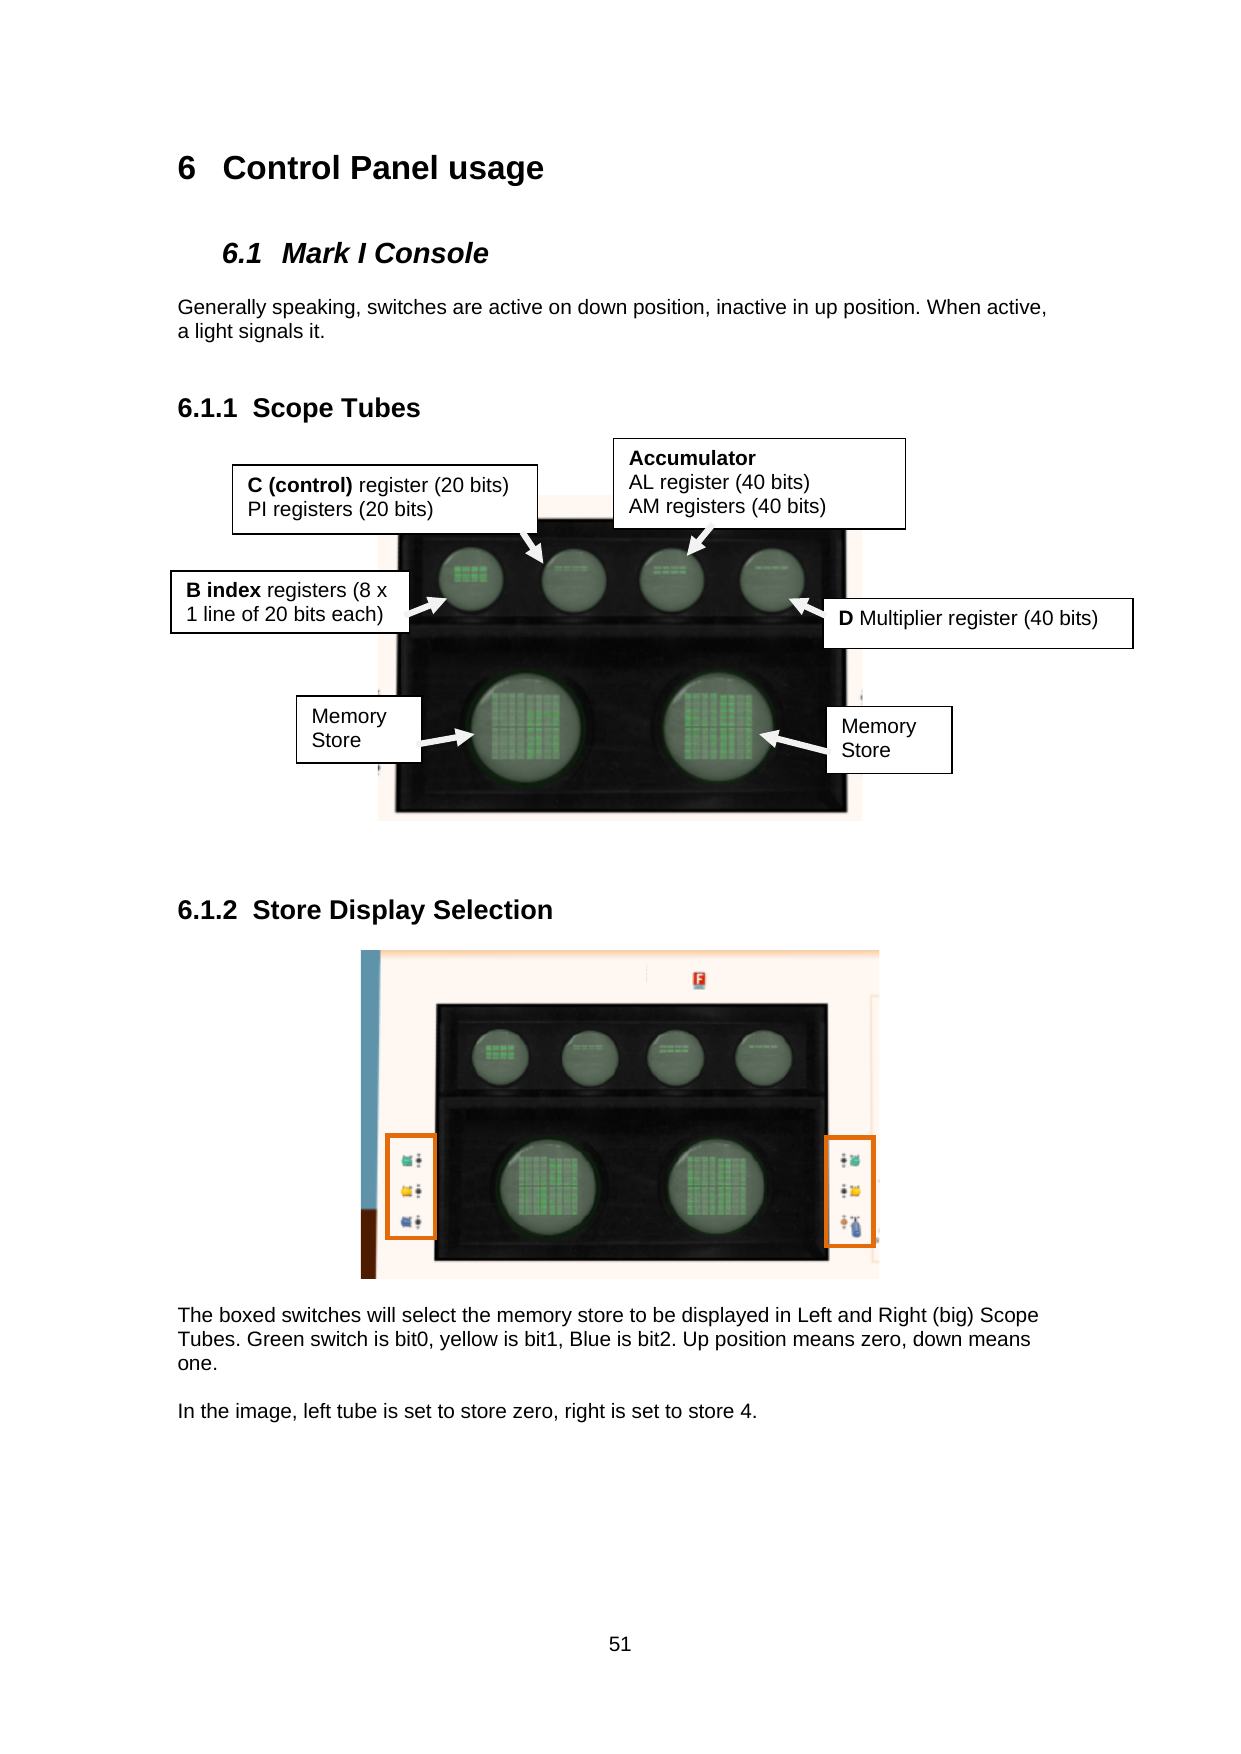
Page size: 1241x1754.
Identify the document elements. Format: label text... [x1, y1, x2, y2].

subtitle Store Display Selection [177, 894, 1063, 925]
text Generally speaking, switches are active on down position, inactive in up position. When active, a light signals it. [177, 295, 1063, 343]
picture [377, 495, 863, 821]
picture [360, 950, 880, 1279]
text In the image, left tube is set to store zero, right is set to store 4. [177, 1399, 1063, 1423]
subtitle Control Panel usage [177, 148, 1063, 186]
subtitle Mark I Console [222, 236, 1063, 270]
subtitle Scope Tubes [177, 392, 1063, 423]
text The boxed switches will select the memory store to be displayed in Left and Right (big) Scope Tubes. Green switch is bit0, yellow is bit1, Blue is bit2. Up position means zero, down means one. [177, 1303, 1063, 1375]
